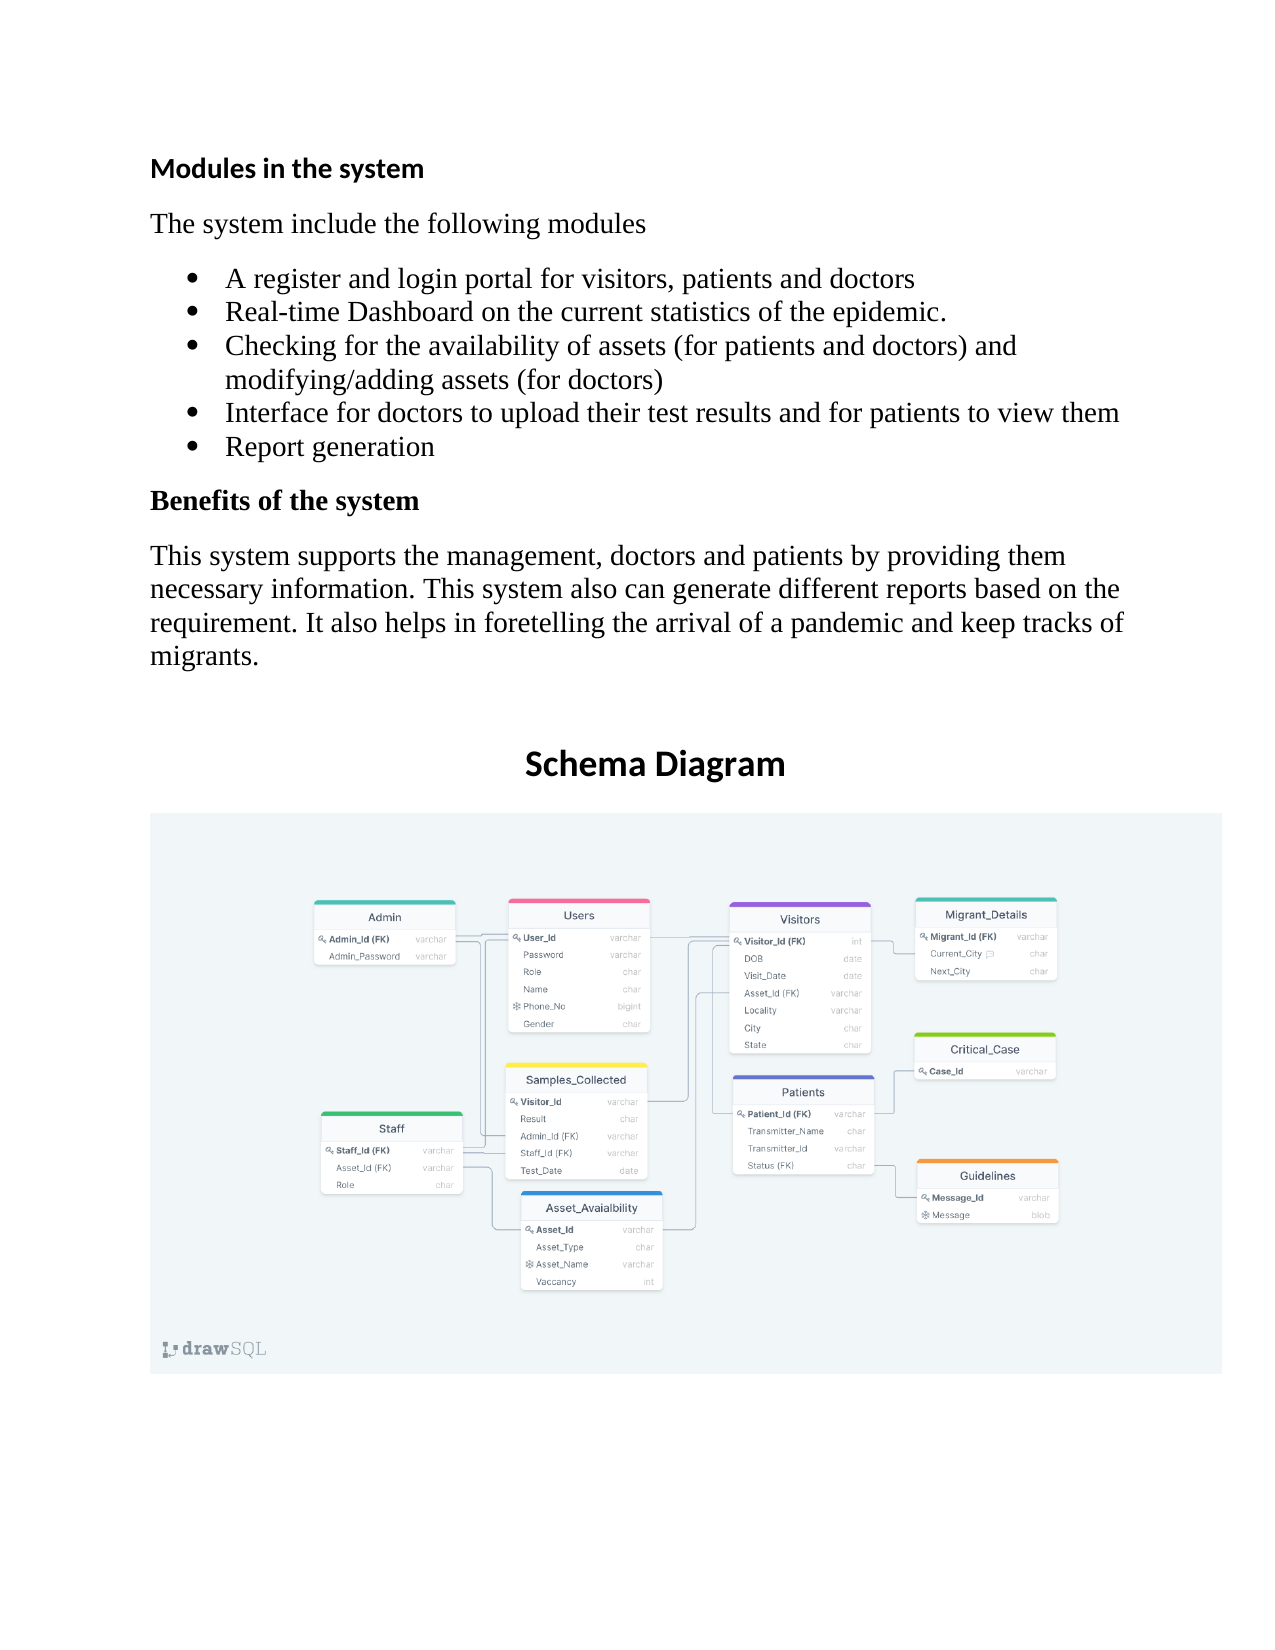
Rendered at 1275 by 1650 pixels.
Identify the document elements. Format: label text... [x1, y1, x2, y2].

text Modules in the system [150, 150, 1125, 186]
text Benefits of the system [150, 483, 1125, 517]
list Interface for doctors to upload their test results and for patients to view them [187, 395, 1125, 429]
list Report generation [187, 429, 1125, 463]
list A register and login portal for visitors, patients and doctors [187, 261, 1125, 294]
list Real-time Dashboard on the current statistics of the epidemic. [187, 294, 1125, 328]
list Checking for the availability of assets (for patients and doctors) and modifying/adding assets (for doctors) [187, 328, 1125, 395]
picture [150, 813, 1222, 1374]
text Schema Diagram [450, 740, 1125, 786]
text The system include the following modules [150, 206, 1125, 240]
text This system supports the management, doctors and patients by providing them necessary information. This system also can generate different reports based on the requirement. It also helps in foretelling the arrival of a pandemic and keep tracks of migrants. [150, 538, 1125, 672]
